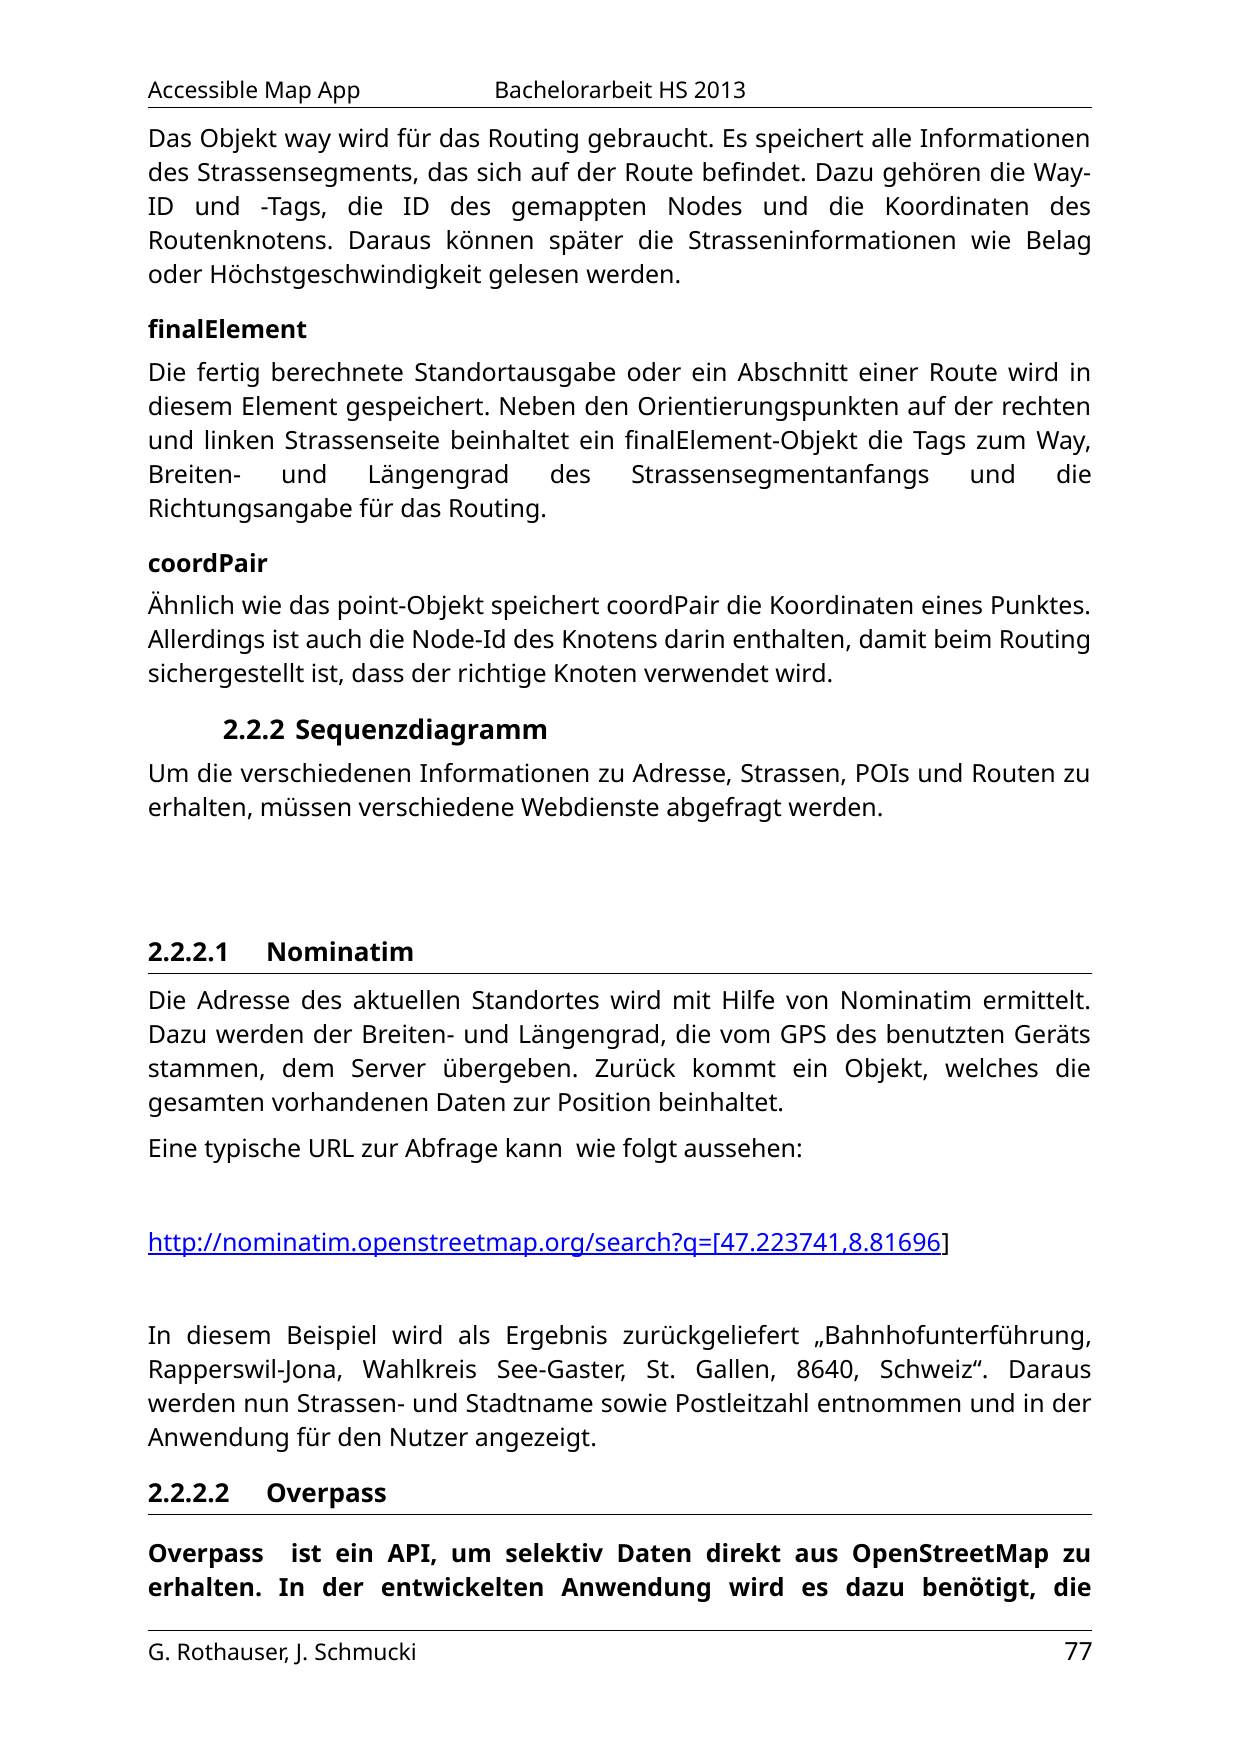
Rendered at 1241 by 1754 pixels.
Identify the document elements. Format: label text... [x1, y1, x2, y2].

text Die fertig berechnete Standortausgabe oder ein Abschnitt einer Route wird in diesem Element gespeichert. Neben den Orientierungspunkten auf der rechten und linken Strassenseite beinhaltet ein finalElement-Objekt die Tags zum Way, Breiten- und Längengrad des Strassensegmentanfangs und die Richtungsangabe für das Routing. [148, 354, 1092, 524]
subtitle Overpass [148, 1474, 1092, 1514]
subtitle finalElement [148, 312, 1092, 346]
text In diesem Beispiel wird als Ergebnis zurückgeliefert „Bahnhofunterführung, Rapperswil-Jona, Wahlkreis See-Gaster, St. Gallen, 8640, Schweiz“. Daraus werden nun Strassen- und Stadtname sowie Postleitzahl entnommen und in der Anwendung für den Nutzer angezeigt. [148, 1317, 1092, 1453]
text http://nominatim.openstreetmap.org/search?q=[47.223741,8.81696] [148, 1224, 1092, 1258]
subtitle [148, 1536, 1092, 1604]
text Ähnlich wie das point-Objekt speichert coordPair die Koordinaten eines Punktes. Allerdings ist auch die Node-Id des Knotens darin enthalten, damit beim Routing sichergestellt ist, dass der richtige Knoten verwendet wird. [148, 588, 1092, 690]
subtitle Nominatim [148, 933, 1092, 973]
text Eine typische URL zur Abfrage kann wie folgt aussehen: [148, 1131, 1092, 1165]
text Um die verschiedenen Informationen zu Adresse, Strassen, POIs und Routen zu erhalten, müssen verschiedene Webdienste abgefragt werden. [148, 756, 1092, 824]
subtitle Sequenzdiagramm [223, 711, 1092, 748]
text Das Objekt way wird für das Routing gebraucht. Es speichert alle Informationen des Strassensegments, das sich auf der Route befindet. Dazu gehören die Way-ID und -Tags, die ID des gemappten Nodes und die Koordinaten des Routenknotens. Daraus können später die Strasseninformationen wie Belag oder Höchstgeschwindigkeit gelesen werden. [148, 121, 1092, 291]
text Die Adresse des aktuellen Standortes wird mit Hilfe von Nominatim ermittelt. Dazu werden der Breiten- und Längengrad, die vom GPS des benutzten Geräts stammen, dem Server übergeben. Zurück kommt ein Objekt, welches die gesamten vorhandenen Daten zur Position beinhaltet. [148, 982, 1092, 1118]
subtitle coordPair [148, 545, 1092, 579]
